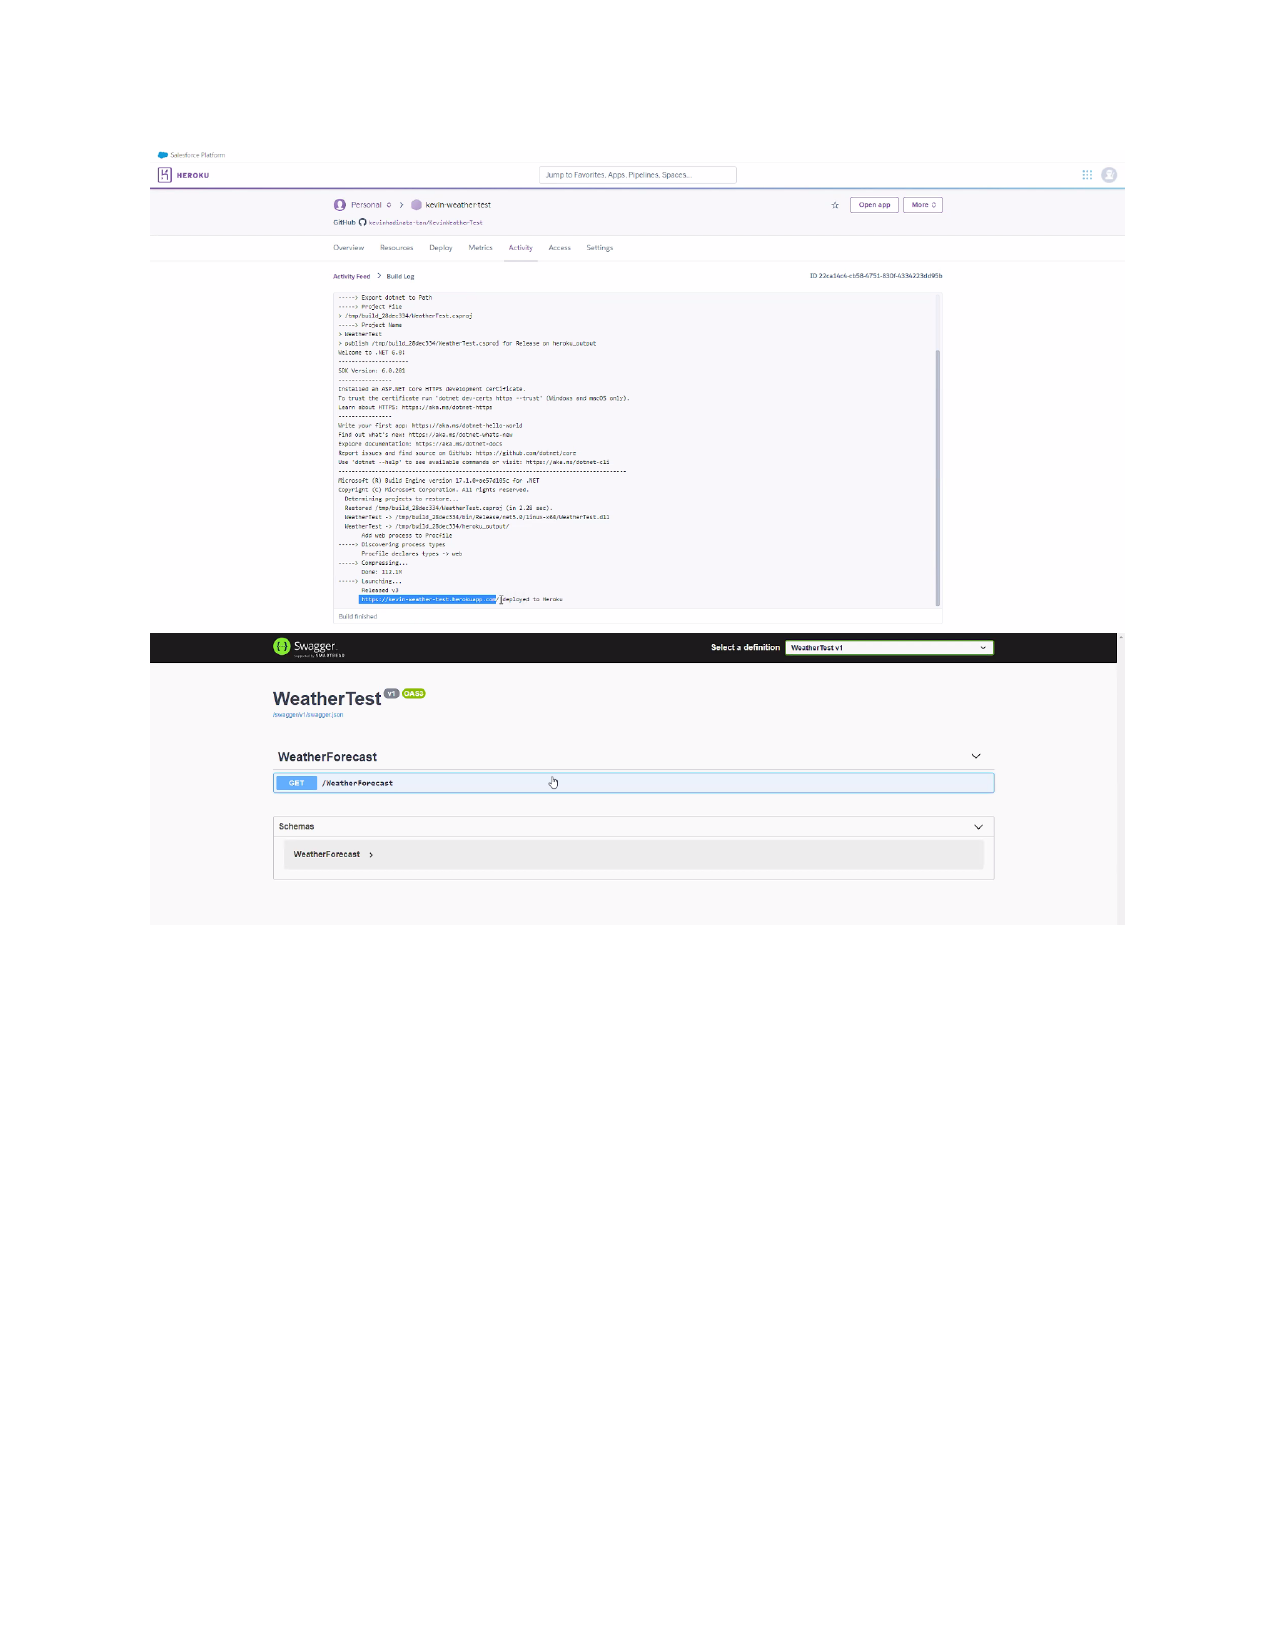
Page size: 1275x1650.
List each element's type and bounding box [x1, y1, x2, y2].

picture [150, 633, 1125, 925]
picture [150, 150, 1125, 632]
